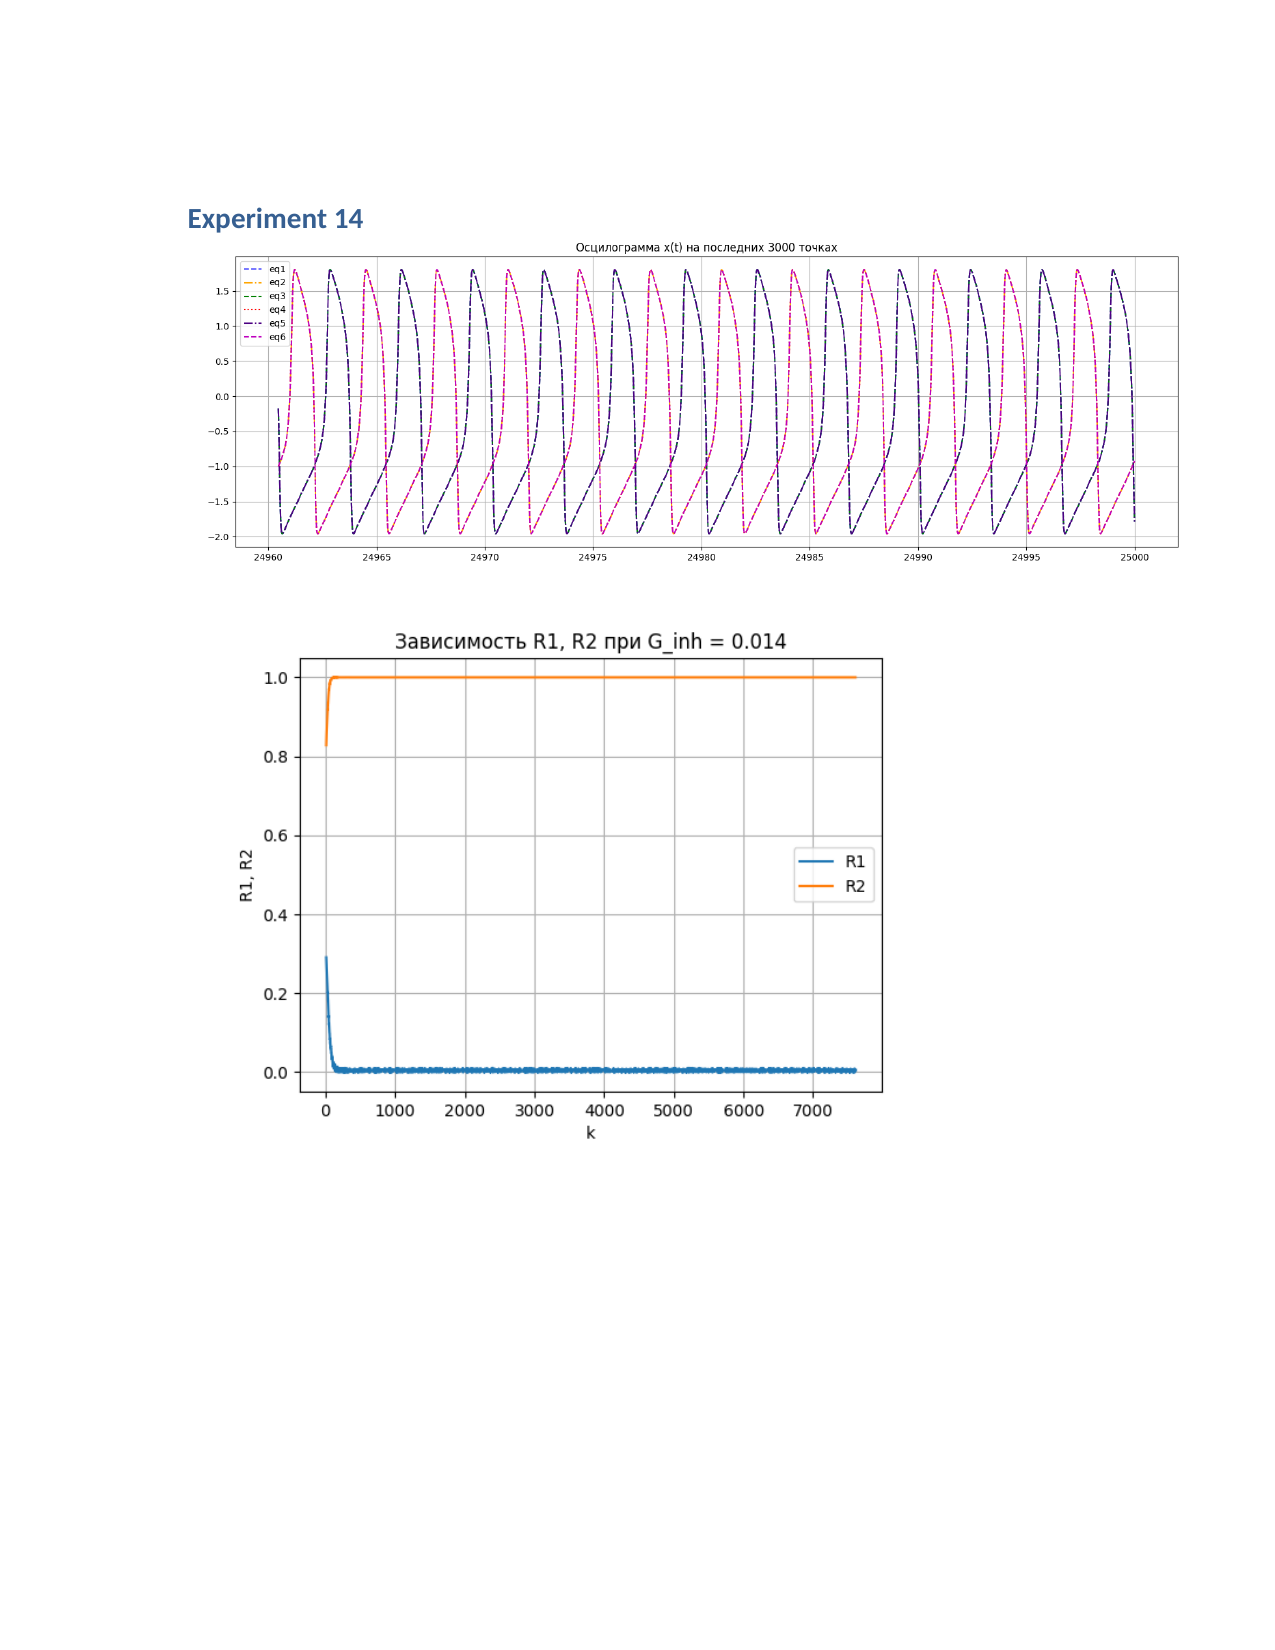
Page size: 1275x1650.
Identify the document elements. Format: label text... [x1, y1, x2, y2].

subtitle Experiment 14 [187, 200, 1087, 236]
picture [206, 241, 1182, 566]
picture [206, 590, 957, 1154]
